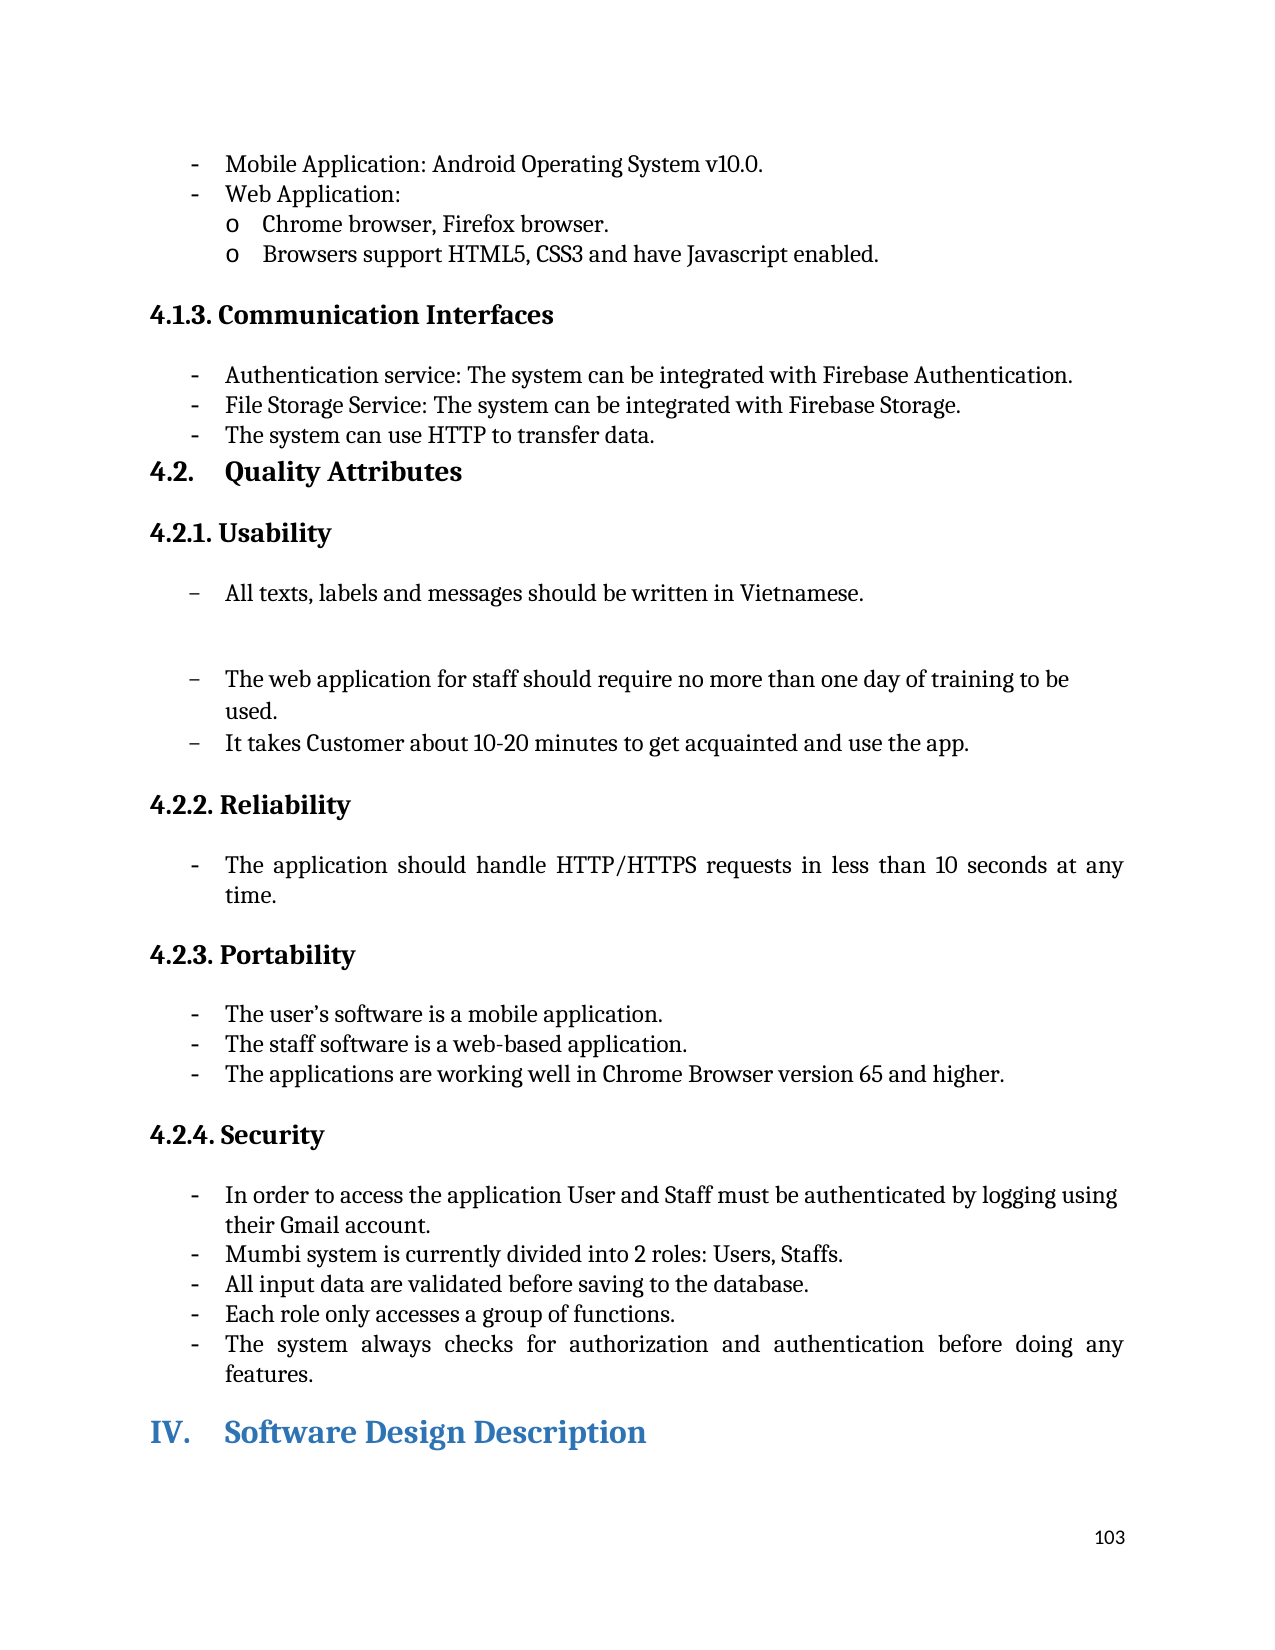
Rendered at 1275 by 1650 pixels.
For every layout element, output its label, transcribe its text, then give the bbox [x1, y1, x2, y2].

list It takes Customer about 10-20 minutes to get acquainted and use the app. [187, 728, 1125, 757]
list The applications are working well in Chrome Browser version 65 and higher. [187, 1060, 1125, 1090]
subtitle 4.2.2. Reliability [150, 789, 1125, 822]
subtitle 4.2.1. Usability [150, 518, 1125, 550]
list Authentication service: The system can be integrated with Firebase Authentication. [187, 361, 1125, 391]
list Browsers support HTML5, CSS3 and have Javascript enabled. [225, 240, 1125, 270]
list Mobile Application: Android Operating System v10.0. [187, 150, 1125, 180]
list All texts, labels and messages should be written in Vietnamese. [187, 579, 1125, 608]
list The staff software is a web-based application. [187, 1030, 1125, 1060]
list Mumbi system is currently divided into 2 roles: Users, Staffs. [187, 1240, 1125, 1270]
list The web application for staff should require no more than one day of training to be used. [187, 665, 1125, 726]
list File Storage Service: The system can be integrated with Firebase Storage. [187, 391, 1124, 421]
list Web Application: [187, 180, 1125, 210]
list The application should handle HTTP/HTTPS requests in less than 10 seconds at any time. [187, 851, 1125, 909]
list The system always checks for authorization and authentication before doing any features. [187, 1330, 1125, 1388]
list The user’s software is a mobile application. [187, 1000, 1125, 1030]
list The system can use HTTP to transfer data. [187, 421, 1124, 451]
list Each role only accesses a group of functions. [187, 1300, 1125, 1330]
list Chrome browser, Firefox browser. [225, 210, 1125, 240]
subtitle 4.2. Quality Attributes [150, 455, 1125, 488]
list All input data are validated before saving to the database. [187, 1270, 1125, 1300]
subtitle 4.2.4. Security [150, 1119, 1125, 1152]
list In order to access the application User and Staff must be authenticated by logging using their Gmail account. [187, 1181, 1125, 1240]
subtitle 4.2.3. Portability [150, 939, 1125, 971]
subtitle IV. Software Design Description [150, 1413, 1125, 1452]
subtitle 4.1.3. Communication Interfaces [150, 299, 1125, 332]
